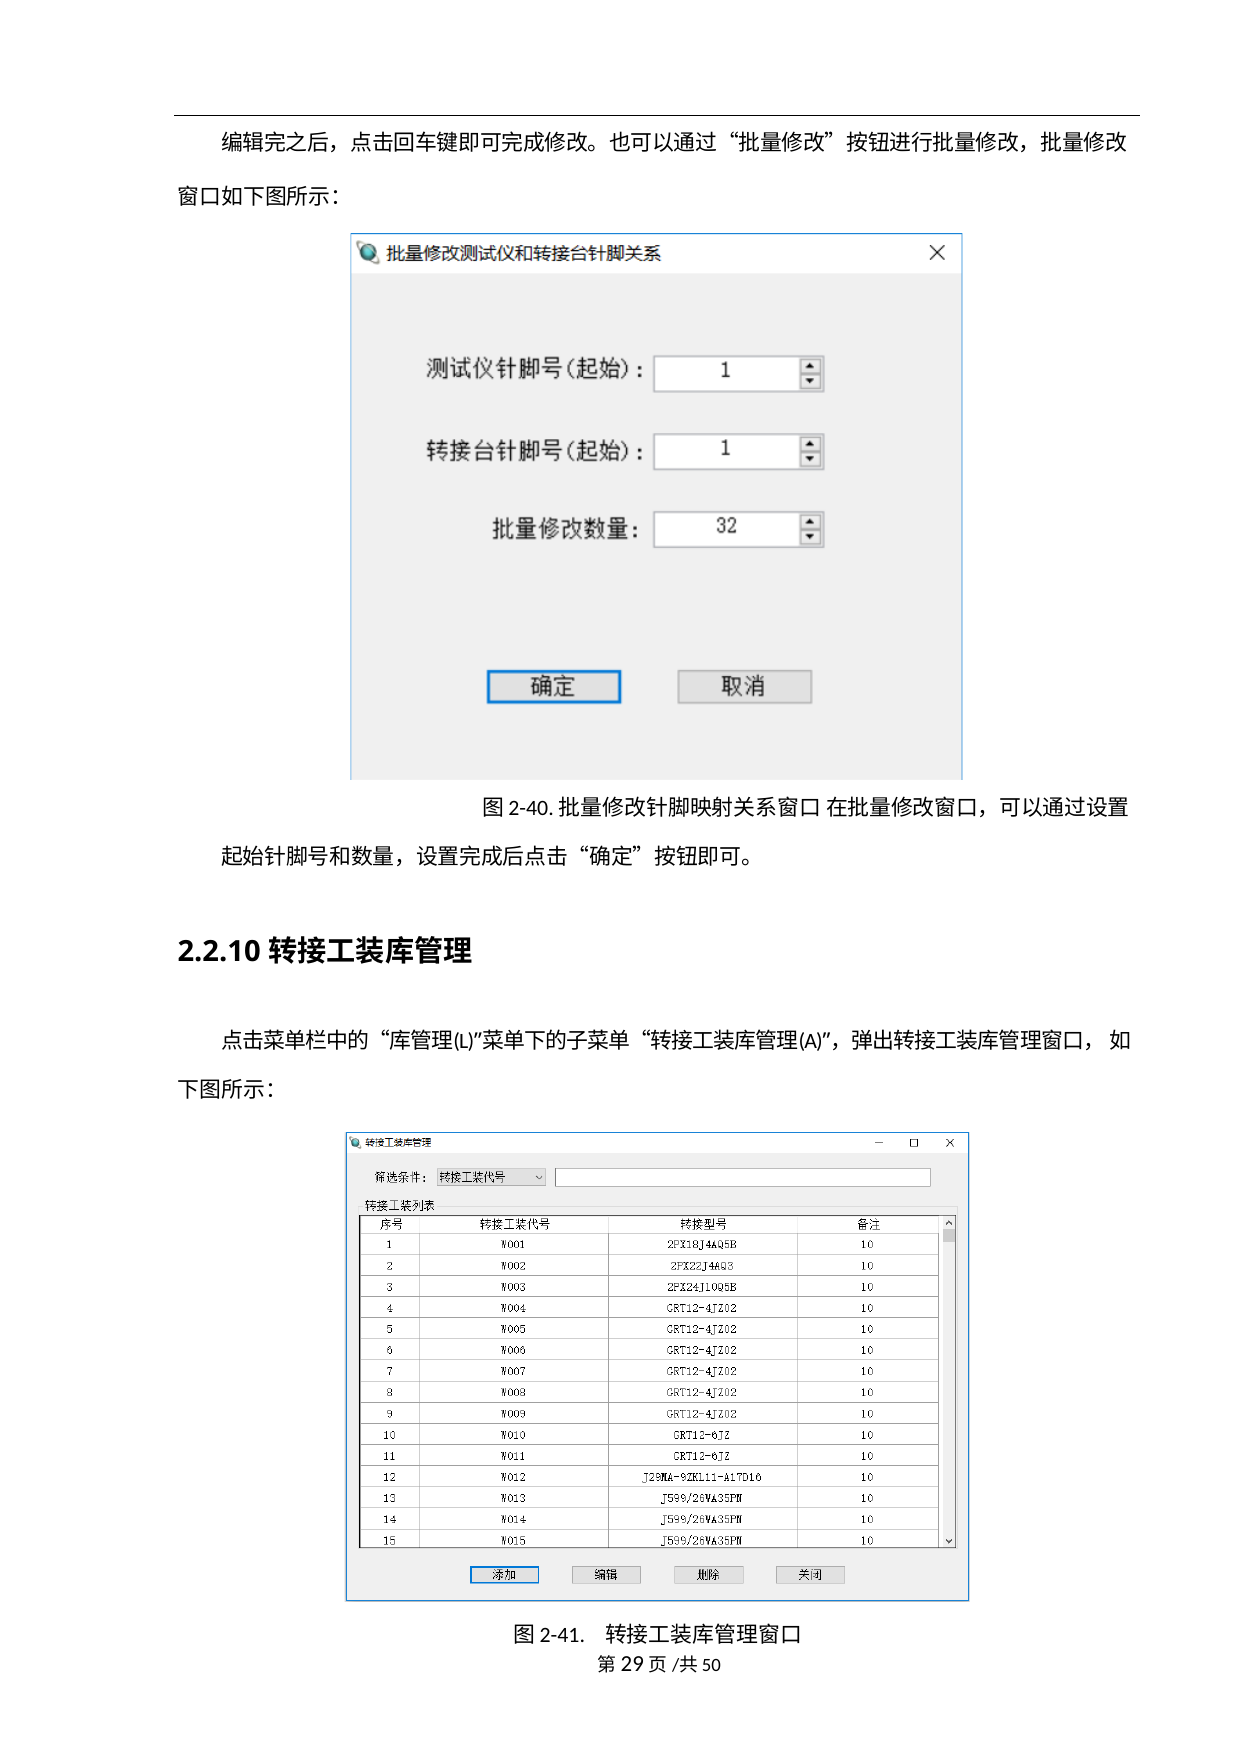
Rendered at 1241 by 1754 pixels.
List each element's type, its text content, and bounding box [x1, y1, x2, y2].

picture [350, 233, 963, 780]
picture [344, 1132, 970, 1602]
text 图2-41. 转接工装库管理窗口 [162, 1617, 1152, 1649]
text 编辑完之后，点击回车键即可完成修改。也可以通过“批量修改”按钮进行批量修改，批量修改 窗口如下图所示： [177, 125, 1137, 211]
subtitle 2.2.10 转接工装库管理 [177, 927, 1137, 970]
text 点击菜单栏中的“库管理(L)”菜单下的子菜单“转接工装库管理(A)”，弹出转接工装库管理窗口， 如下图所示： [177, 1023, 1137, 1104]
text 图2-40. 批量修改针脚映射关系窗口 在批量修改窗口，可以通过设置起始针脚号和数量，设置完成后点击“确定”按钮即可。 [221, 790, 1137, 871]
